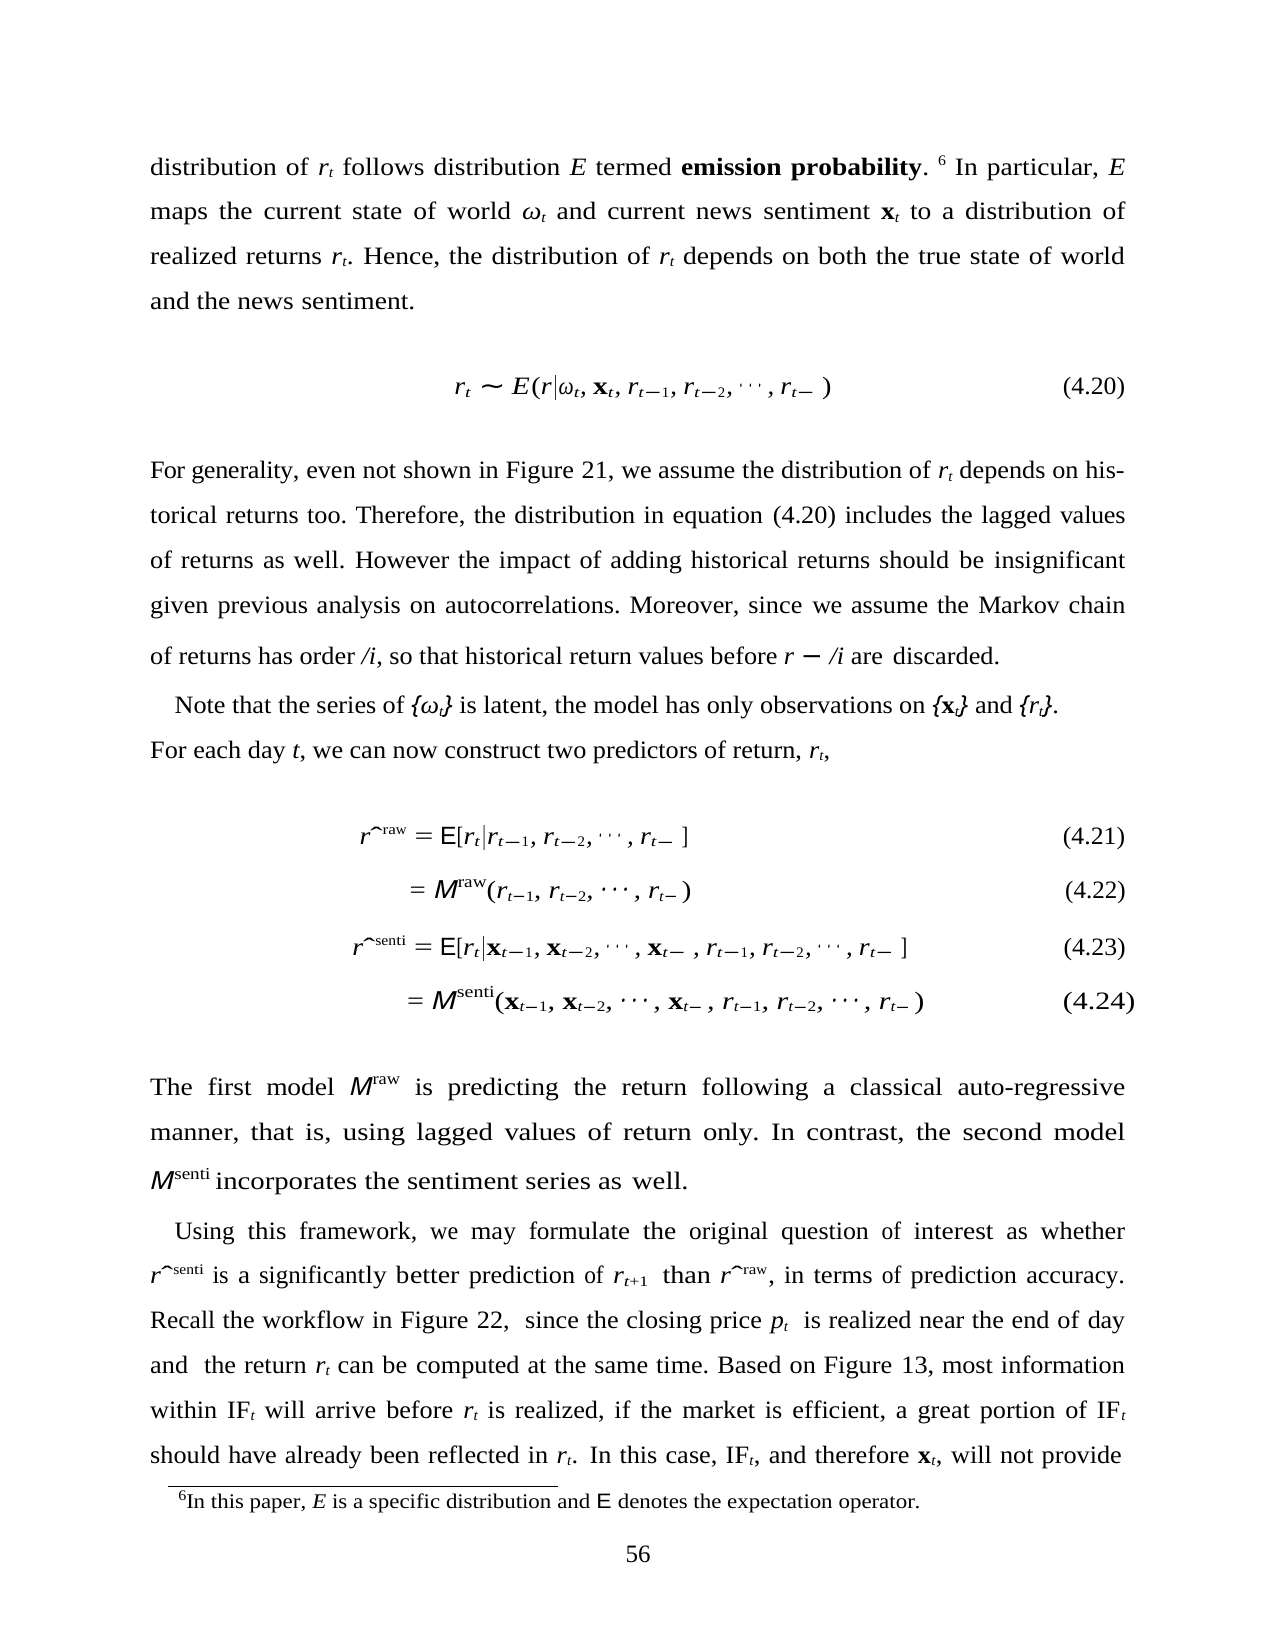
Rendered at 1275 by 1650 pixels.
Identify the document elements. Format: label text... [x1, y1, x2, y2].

text The first model Mraw is predicting the return following a classical auto-regressive manner, that is, using lagged values of return only. In contrast, the second model Msenti incorporates the sentiment series as well. [150, 1068, 1125, 1197]
text rt ∼ E(r|ωt, xt, rt−1, rt−2, · · · , rt− ) (4.20) [454, 368, 1244, 402]
text rˆraw = E[rt|rt−1, rt−2, · · · , rt− ] (4.21) [359, 818, 1244, 852]
text = Mraw(rt−1, rt−2, · · · , rt− ) (4.22) [137, 871, 1125, 906]
text 6In this paper, E is a specific distribution and E denotes the expectation operator. [178, 1487, 1244, 1513]
text Note that the series of {ωt} is latent, the model has only observations on {xt} and {rt}. [174, 691, 1244, 719]
text For each day t, we can now construct two predictors of return, rt, [150, 735, 1244, 764]
text = Msenti(xt−1, xt−2, · · · , xt− , rt−1, rt−2, · · · , rt− ) (4.24) [407, 982, 1244, 1017]
text distribution of rt follows distribution E termed emission probability. 6 In particular, E maps the current state of world ωt and current news sentiment xt to a distribution of realized returns rt. Hence, the distribution of rt depends on both the true state of world and the news sentiment. [150, 152, 1125, 315]
text rˆsenti = E[rt|xt−1, xt−2, · · · , xt− , rt−1, rt−2, · · · , rt− ] (4.23) [137, 928, 1125, 962]
text Using this framework, we may formulate the original question of interest as whether rˆsenti is a significantly better prediction of rt+1 than rˆraw, in terms of prediction accuracy. Recall the workflow in Figure 22, since the closing price pt is realized near the end of day and the return rt can be computed at the same time. Based on Figure 13, most information within IFt will arrive before rt is realized, if the market is efficient, a great portion of IFt should have already been reflected in rt. In this case, IFt, and therefore xt, will not provide [150, 1216, 1125, 1468]
text For generality, even not shown in Figure 21, we assume the distribution of rt depends on his- torical returns too. Therefore, the distribution in equation (4.20) includes the lagged values of returns as well. However the impact of adding historical returns should be insignificant given previous analysis on autocorrelations. Moreover, since we assume the Markov chain of returns has order /i, so that historical return values before r − /i are discarded. [150, 455, 1125, 672]
